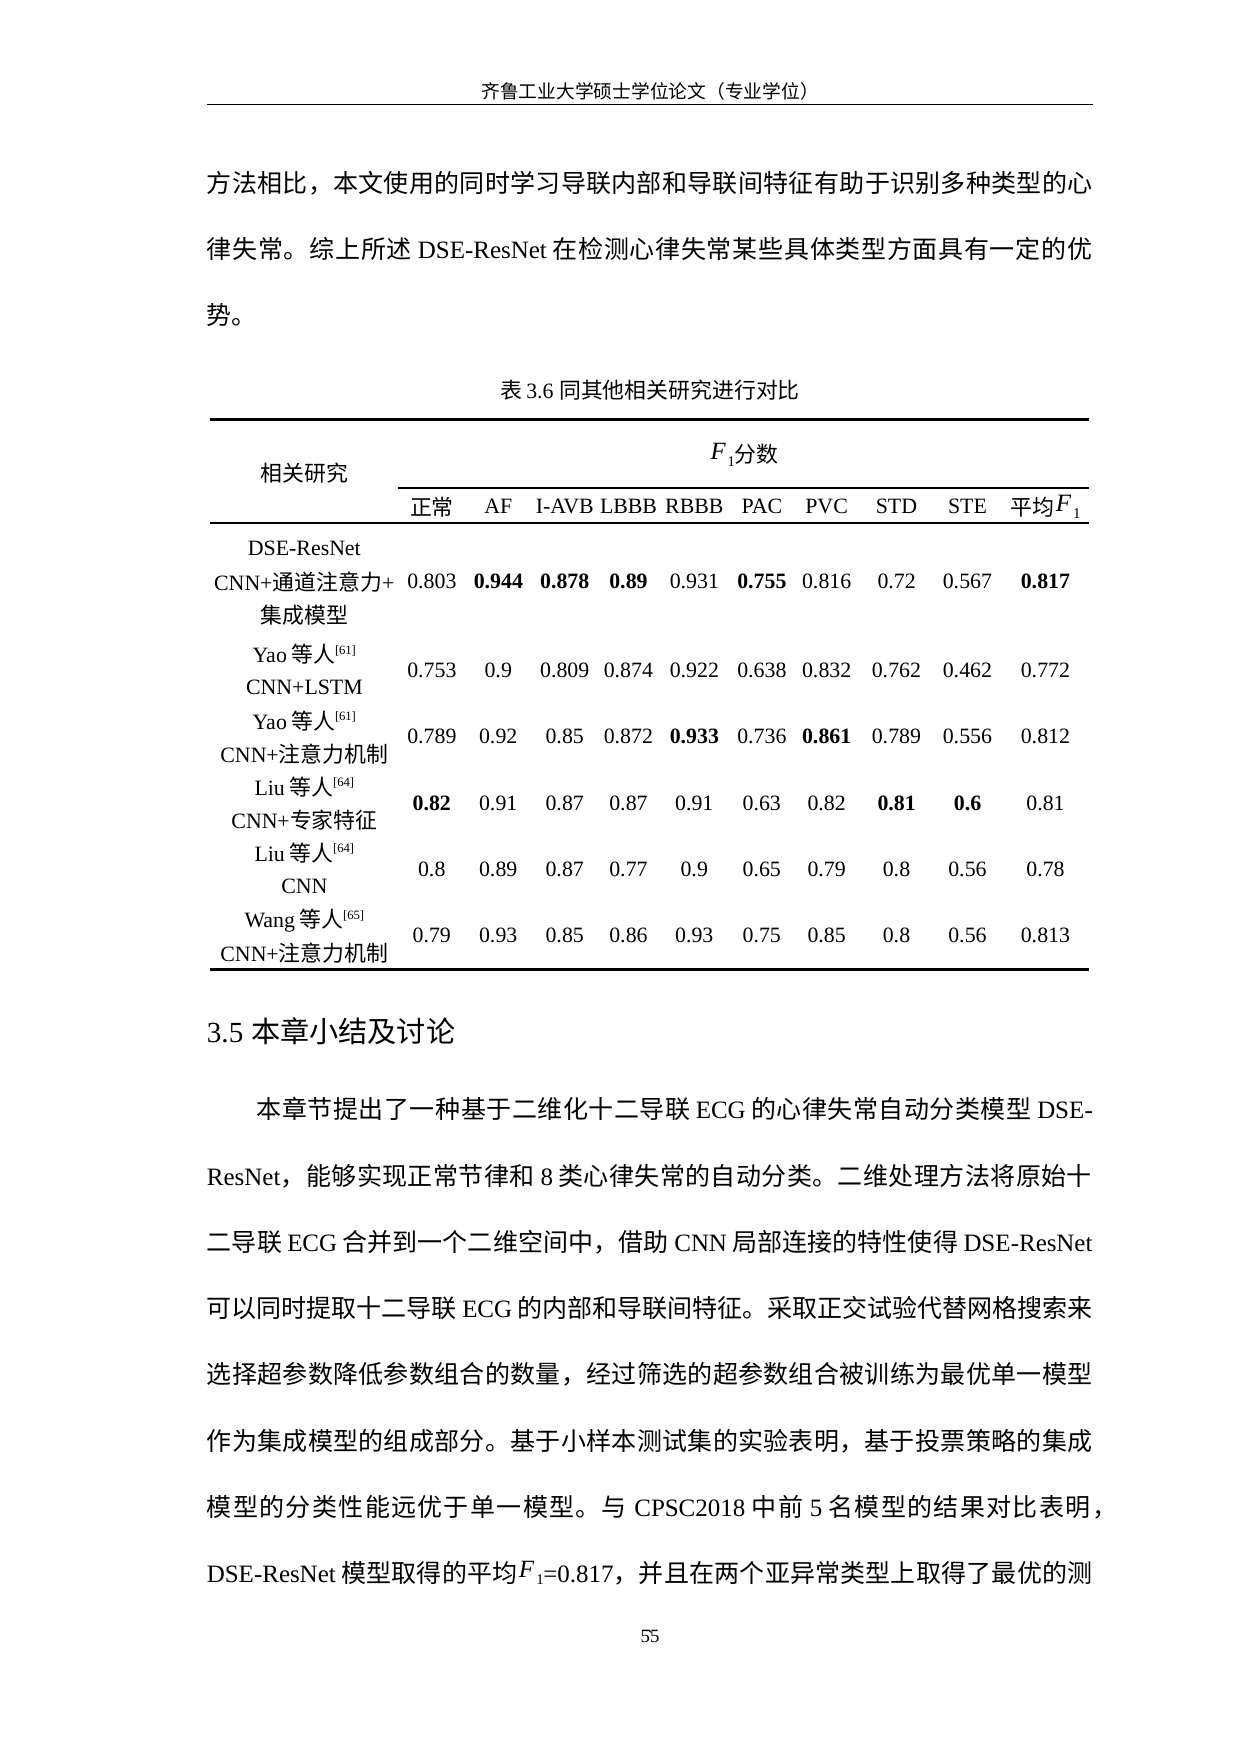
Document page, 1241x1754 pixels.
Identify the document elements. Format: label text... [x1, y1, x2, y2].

table_cell 0.8 [398, 836, 465, 902]
table_cell LBBB [598, 489, 658, 522]
table_cell 0.93 [465, 902, 531, 968]
table_cell 0.79 [794, 836, 859, 902]
text 表3.6 同其他相关研究进行对比 [207, 372, 1093, 405]
table_cell 0.72 [859, 524, 933, 637]
table_cell 0.91 [465, 769, 531, 836]
table_cell 0.861 [794, 703, 859, 769]
table_cell 0.8 [859, 902, 933, 968]
table_cell Liu等人[64] CNN [210, 836, 398, 902]
table_cell PAC [730, 489, 793, 522]
table_cell 0.638 [730, 637, 793, 703]
table_cell Yao等人[61] CNN+注意力机制 [210, 703, 398, 769]
table_header 分数 [398, 421, 1089, 487]
table_cell 0.9 [658, 836, 730, 902]
table_cell STD [859, 489, 933, 522]
table_cell 0.77 [598, 836, 658, 902]
table_cell 0.56 [933, 902, 1001, 968]
table_cell STE [933, 489, 1001, 522]
table_cell 0.874 [598, 637, 658, 703]
table_cell 0.789 [398, 703, 465, 769]
table_cell 0.812 [1001, 703, 1089, 769]
table_cell 0.63 [730, 769, 793, 836]
table_cell 0.79 [398, 902, 465, 968]
table_cell Wang等人[65] CNN+注意力机制 [210, 902, 398, 968]
table_cell 0.9 [465, 637, 531, 703]
table_cell 正常 [398, 489, 465, 522]
table_cell PVC [794, 489, 859, 522]
table_cell AF [465, 489, 531, 522]
table_cell 0.87 [531, 836, 598, 902]
table_cell 平均 [1001, 489, 1089, 522]
table_cell 0.82 [398, 769, 465, 836]
table_cell 0.736 [730, 703, 793, 769]
table_cell Yao等人[61] CNN+LSTM [210, 637, 398, 703]
table_cell 0.89 [598, 524, 658, 637]
table_cell I-AVB [531, 489, 598, 522]
table_cell DSE-ResNet CNN+通道注意力+集成模型 [210, 524, 398, 637]
table_cell 0.81 [859, 769, 933, 836]
table_cell 0.91 [658, 769, 730, 836]
table_cell 0.556 [933, 703, 1001, 769]
table_cell 0.832 [794, 637, 859, 703]
table_cell 0.922 [658, 637, 730, 703]
table_cell 0.931 [658, 524, 730, 637]
table_cell 0.89 [465, 836, 531, 902]
table_cell 0.6 [933, 769, 1001, 836]
table_cell 0.87 [531, 769, 598, 836]
table_header 相关研究 [210, 421, 398, 522]
table_cell 0.803 [398, 524, 465, 637]
table_cell 0.92 [465, 703, 531, 769]
table_cell 0.81 [1001, 769, 1089, 836]
table_cell 0.56 [933, 836, 1001, 902]
table_cell 0.872 [598, 703, 658, 769]
text 3.5 本章小结及讨论 [207, 996, 1093, 1062]
table_cell 0.813 [1001, 902, 1089, 968]
table_cell 0.567 [933, 524, 1001, 637]
table_cell RBBB [658, 489, 730, 522]
table_cell 0.772 [1001, 637, 1089, 703]
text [207, 1075, 1093, 1605]
table_cell 0.789 [859, 703, 933, 769]
table_cell 0.933 [658, 703, 730, 769]
table_cell 0.755 [730, 524, 793, 637]
table_cell 0.85 [531, 902, 598, 968]
table_cell 0.85 [794, 902, 859, 968]
table_cell 0.87 [598, 769, 658, 836]
table_cell 0.878 [531, 524, 598, 637]
table_cell 0.93 [658, 902, 730, 968]
table_cell 0.65 [730, 836, 793, 902]
table_cell 0.78 [1001, 836, 1089, 902]
table_cell 0.816 [794, 524, 859, 637]
table_cell 0.82 [794, 769, 859, 836]
table_cell 0.85 [531, 703, 598, 769]
table_cell 0.817 [1001, 524, 1089, 637]
table_cell 0.75 [730, 902, 793, 968]
table_cell 0.753 [398, 637, 465, 703]
table_cell 0.944 [465, 524, 531, 637]
table_cell Liu等人[64] CNN+专家特征 [210, 769, 398, 836]
table_cell 0.8 [859, 836, 933, 902]
table_cell 0.462 [933, 637, 1001, 703]
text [207, 148, 1093, 347]
table_cell 0.86 [598, 902, 658, 968]
table_cell 0.762 [859, 637, 933, 703]
table_cell 0.809 [531, 637, 598, 703]
